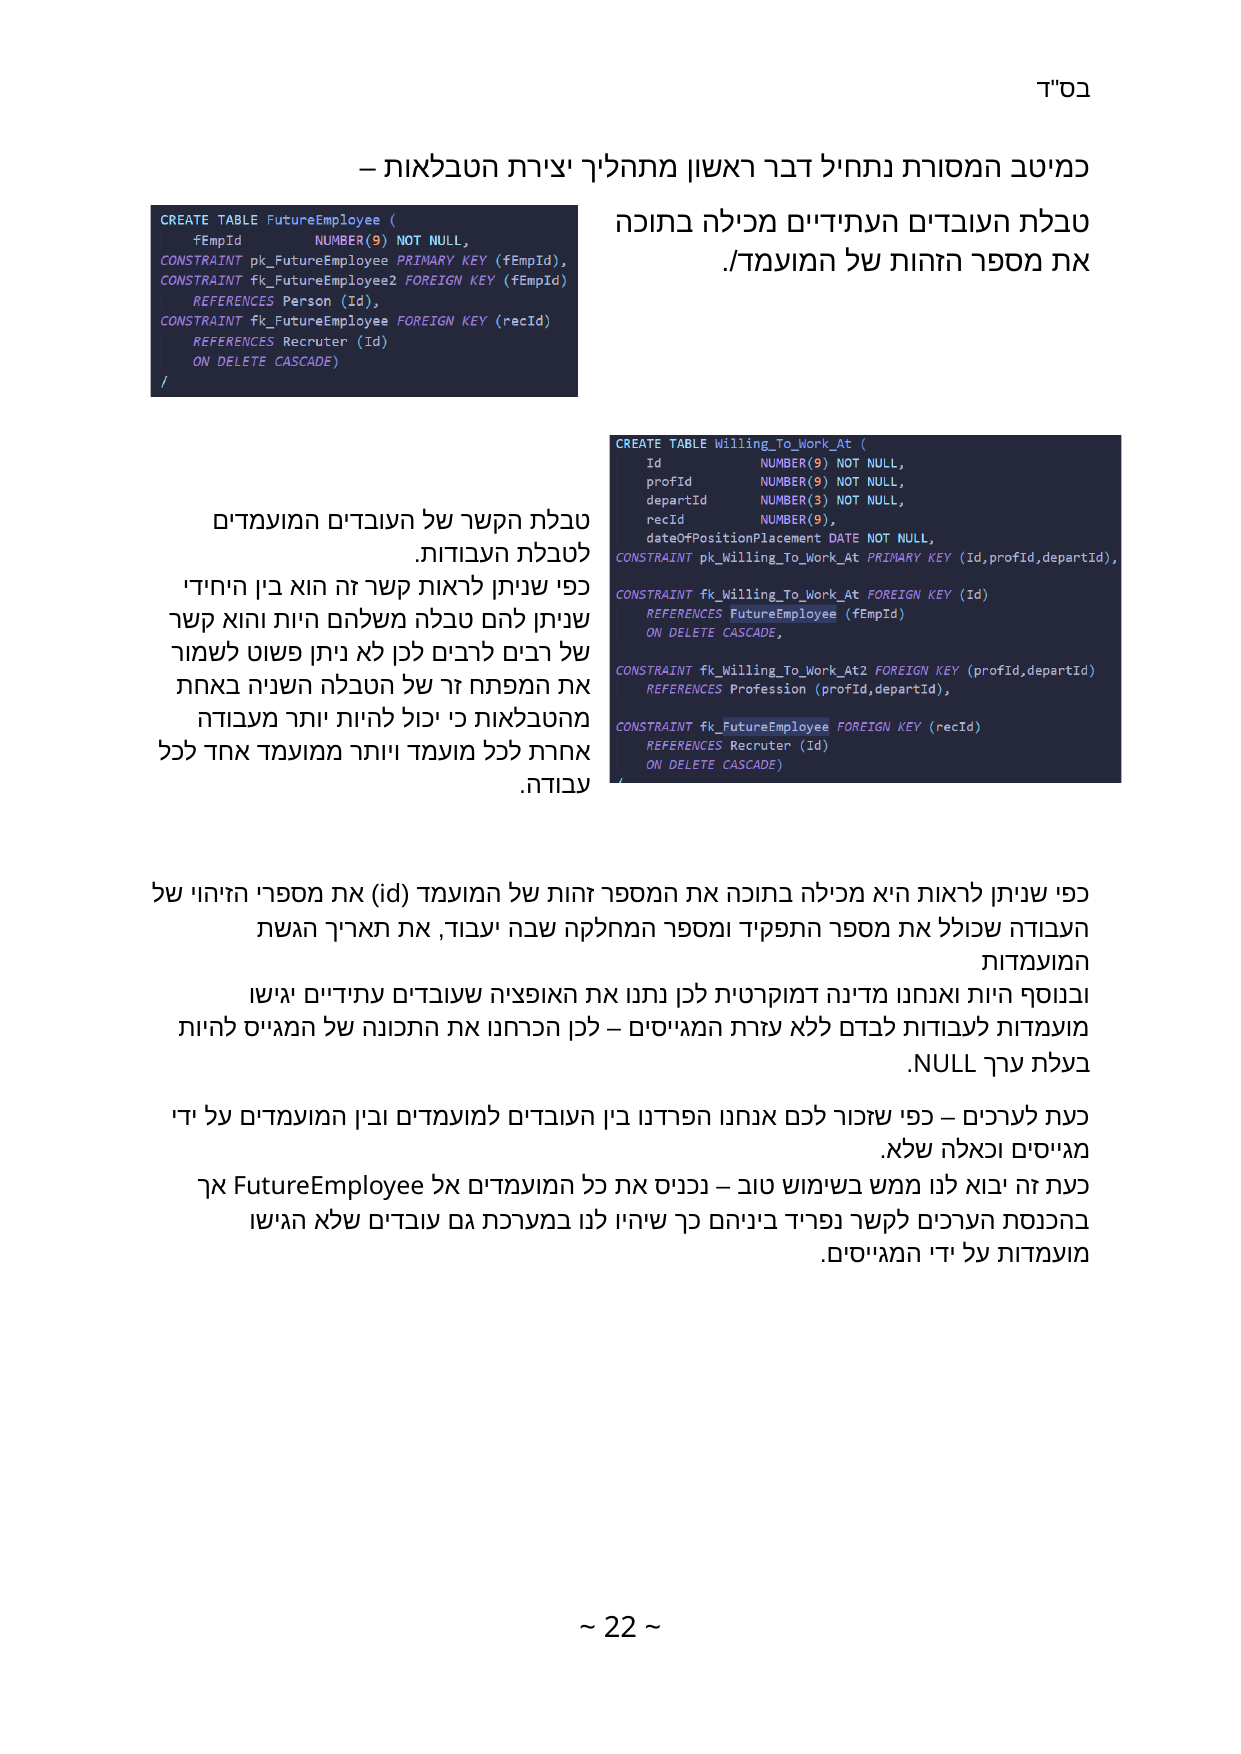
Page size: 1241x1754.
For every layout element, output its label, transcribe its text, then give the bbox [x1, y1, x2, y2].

text כפי שניתן לראות היא מכילה בתוכה את המספר זהות של המועמד (id) את מספרי הזיהוי של העבודה שכולל את מספר התפקיד ומספר המחלקה שבה יעבוד, את תאריך הגשת המועמדות ובנוסף היות ואנחנו מדינה דמוקרטית לכן נתנו את האופציה שעובדים עתידיים יגישו מועמדות לעבודות לבדם ללא עזרת המגייסים – לכן הכרחנו את התכונה של המגייס להיות בעלת ערך NULL. [150, 875, 1090, 1080]
picture [608, 435, 1121, 782]
text כעת לערכים – כפי שזכור לכם אנחנו הפרדנו בין העובדים למועמדים ובין המועמדים על ידי מגייסים וכאלה שלא. כעת זה יבוא לנו ממש בשימוש טוב – נכניס את כל המועמדים אל FutureEmployee אך בהכנסת הערכים לקשר נפריד ביניהם כך שיהיו לנו במערכת גם עובדים שלא הגישו מועמדות על ידי המגייסים. [150, 1102, 1090, 1268]
picture [149, 205, 578, 396]
text כמיטב המסורת נתחיל דבר ראשון מתהליך יצירת הטבלאות – [150, 150, 1090, 183]
text טבלת העובדים העתידיים מכילה בתוכה את מספר הזהות של המועמד/. [578, 205, 1090, 277]
text טבלת הקשר של העובדים המועמדים לטבלת העבודות. כפי שניתן לראות קשר זה הוא בין היחידי שניתן להם טבלה משלהם היות והוא קשר של רבים לרבים לכן לא ניתן פשוט לשמור את המפתח זר של הטבלה השניה באחת מהטבלאות כי יכול להיות יותר מעבודה אחרת לכל מועמד ויותר ממועמד אחד לכל עבודה. [150, 506, 1090, 798]
